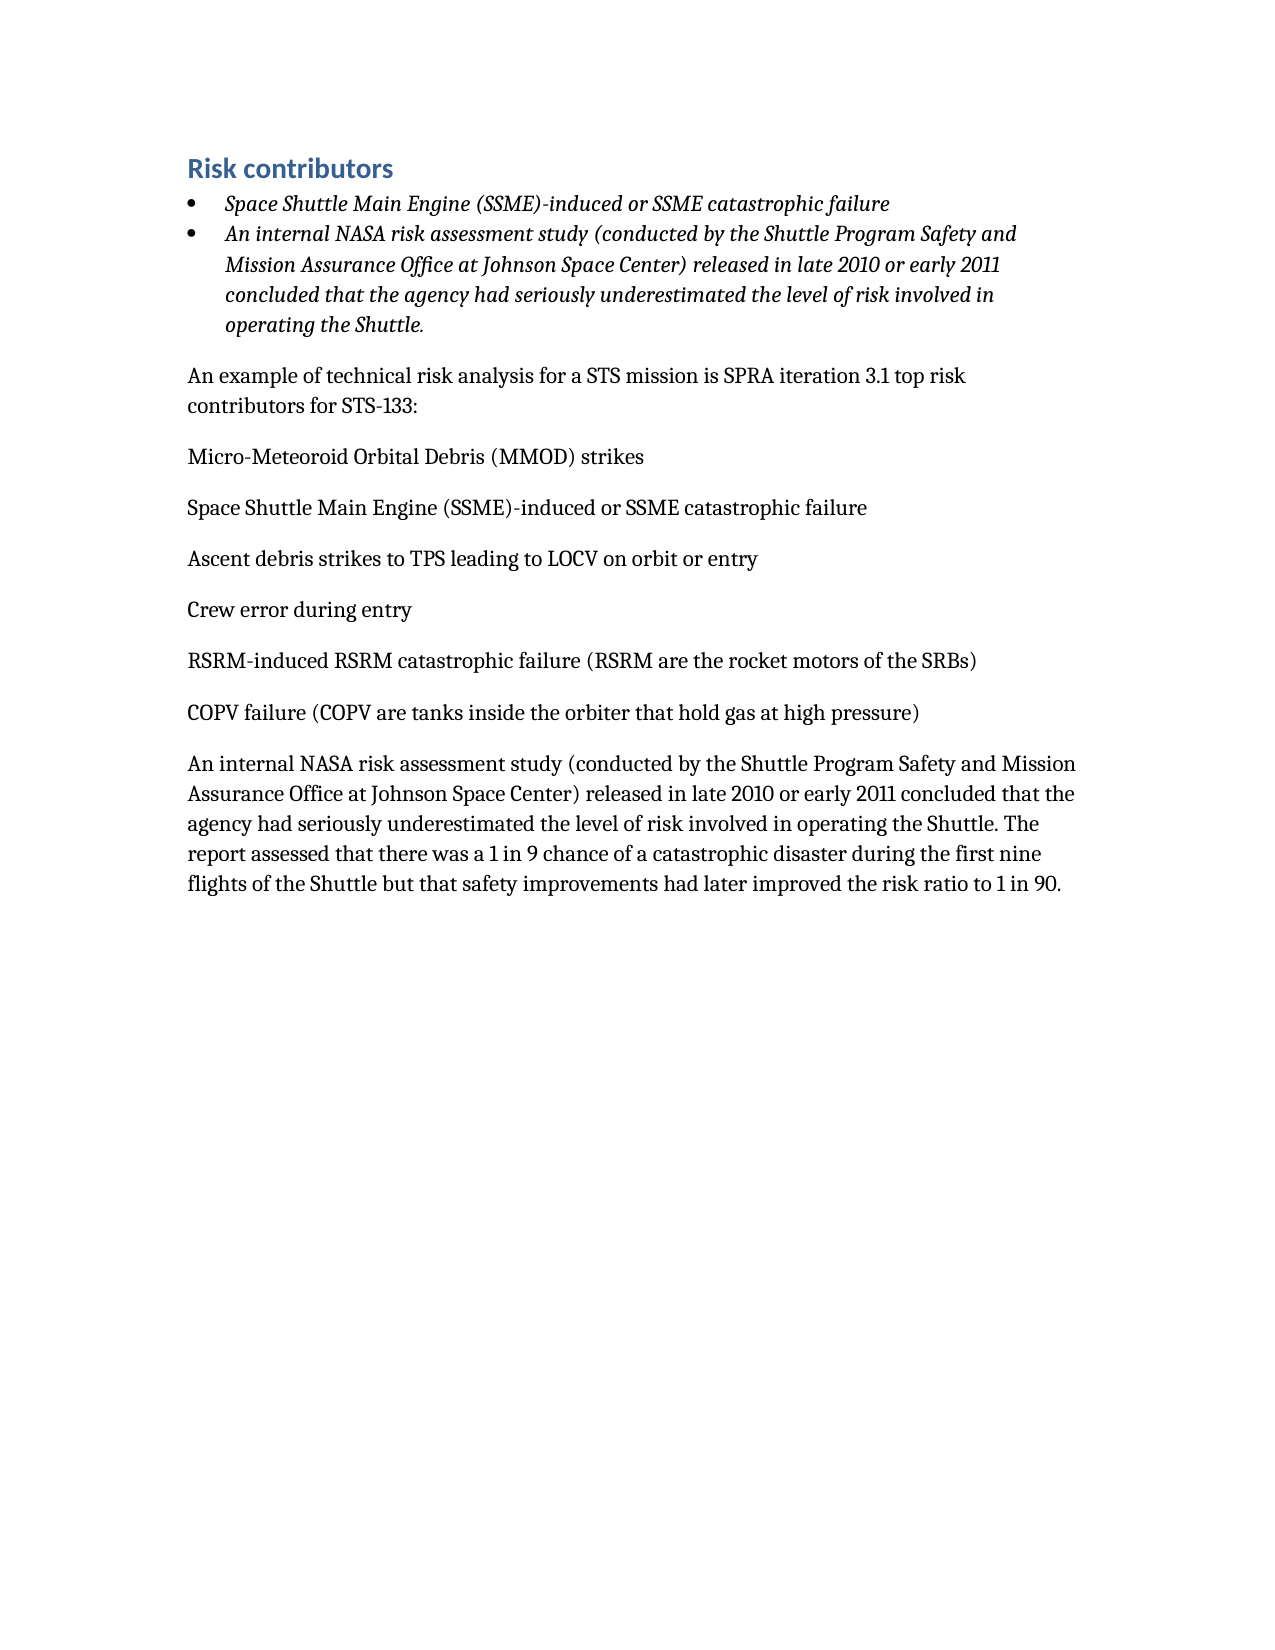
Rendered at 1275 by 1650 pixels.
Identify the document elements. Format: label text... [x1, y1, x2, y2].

text RSRM-induced RSRM catastrophic failure (RSRM are the rocket motors of the SRBs) [187, 648, 1087, 674]
text An internal NASA risk assessment study (conducted by the Shuttle Program Safety and Mission Assurance Office at Johnson Space Center) released in late 2010 or early 2011 concluded that the agency had seriously underestimated the level of risk involved in operating the Shuttle. The report assessed that there was a 1 in 9 chance of a catastrophic disaster during the first nine flights of the Shuttle but that safety improvements had later improved the risk ratio to 1 in 90. [187, 750, 1087, 897]
text An example of technical risk analysis for a STS mission is SPRA iteration 3.1 top risk contributors for STS-133: [187, 363, 1087, 419]
text Space Shuttle Main Engine (SSME)-induced or SSME catastrophic failure [187, 495, 1087, 521]
list Space Shuttle Main Engine (SSME)-induced or SSME catastrophic failure [187, 191, 1087, 217]
text Micro-Meteoroid Orbital Debris (MMOD) strikes [187, 444, 1087, 470]
text Ascent debris strikes to TPS leading to LOCV on orbit or entry [187, 546, 1087, 572]
text Crew error during entry [187, 597, 1087, 623]
list An internal NASA risk assessment study (conducted by the Shuttle Program Safety and Mission Assurance Office at Johnson Space Center) released in late 2010 or early 2011 concluded that the agency had seriously underestimated the level of risk involved in operating the Shuttle. [187, 221, 1087, 338]
text COPV failure (COPV are tanks inside the orbiter that hold gas at high pressure) [187, 699, 1087, 726]
subtitle Risk contributors [187, 150, 1087, 186]
